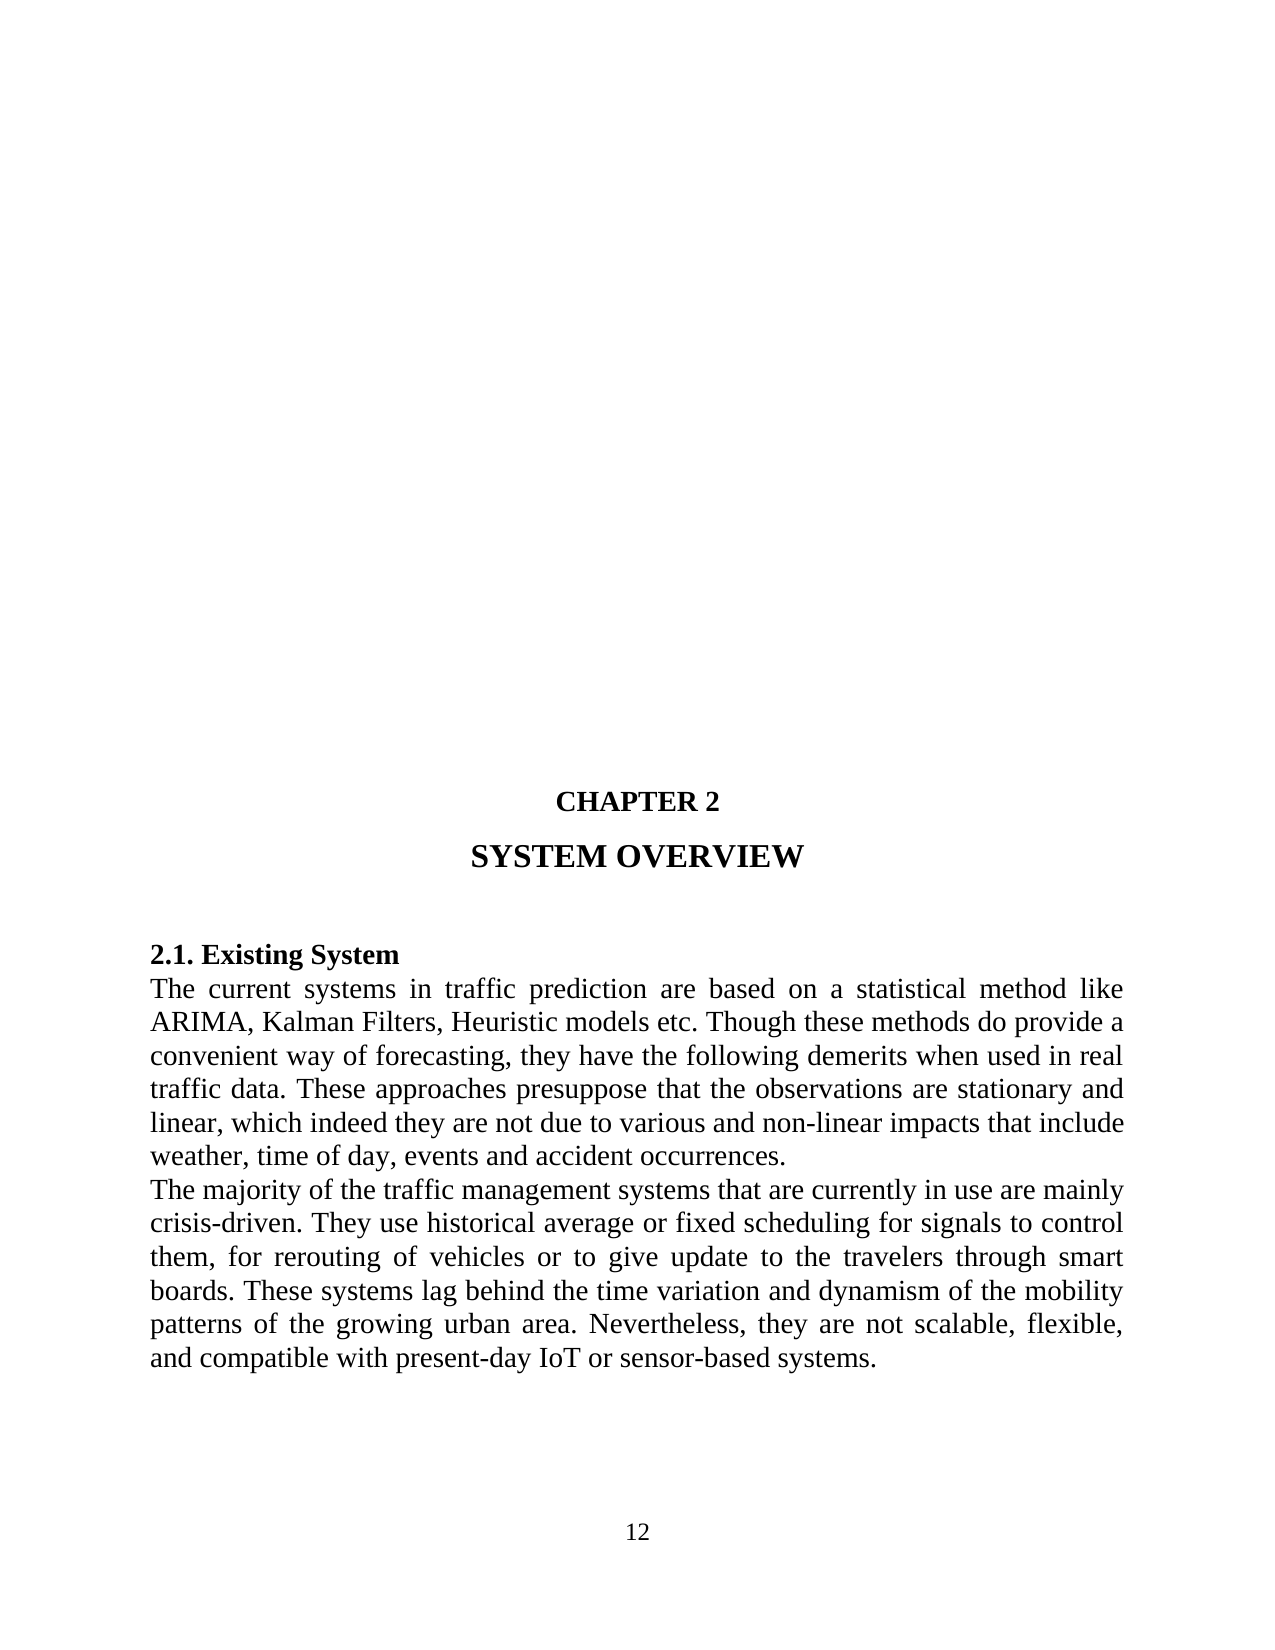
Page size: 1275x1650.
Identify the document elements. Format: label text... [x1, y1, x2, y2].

text The majority of the traffic management systems that are currently in use are mainly crisis-driven. They use historical average or fixed scheduling for signals to control them, for rerouting of vehicles or to give update to the travelers through smart boards. These systems lag behind the time variation and dynamism of the mobility patterns of the growing urban area. Nevertheless, they are not scalable, flexible, and compatible with present-day IoT or sensor-based systems. [150, 1172, 1125, 1373]
text SYSTEM OVERVIEW [150, 837, 1125, 875]
text The current systems in traffic prediction are based on a statistical method like ARIMA, Kalman Filters, Heuristic models etc. Though these methods do provide a convenient way of forecasting, they have the following demerits when used in real traffic data. These approaches presuppose that the observations are stationary and linear, which indeed they are not due to various and non-linear impacts that include weather, time of day, events and accident occurrences. [150, 971, 1125, 1172]
text 2.1. Existing System [150, 937, 1125, 971]
text CHAPTER 2 [150, 784, 1125, 817]
